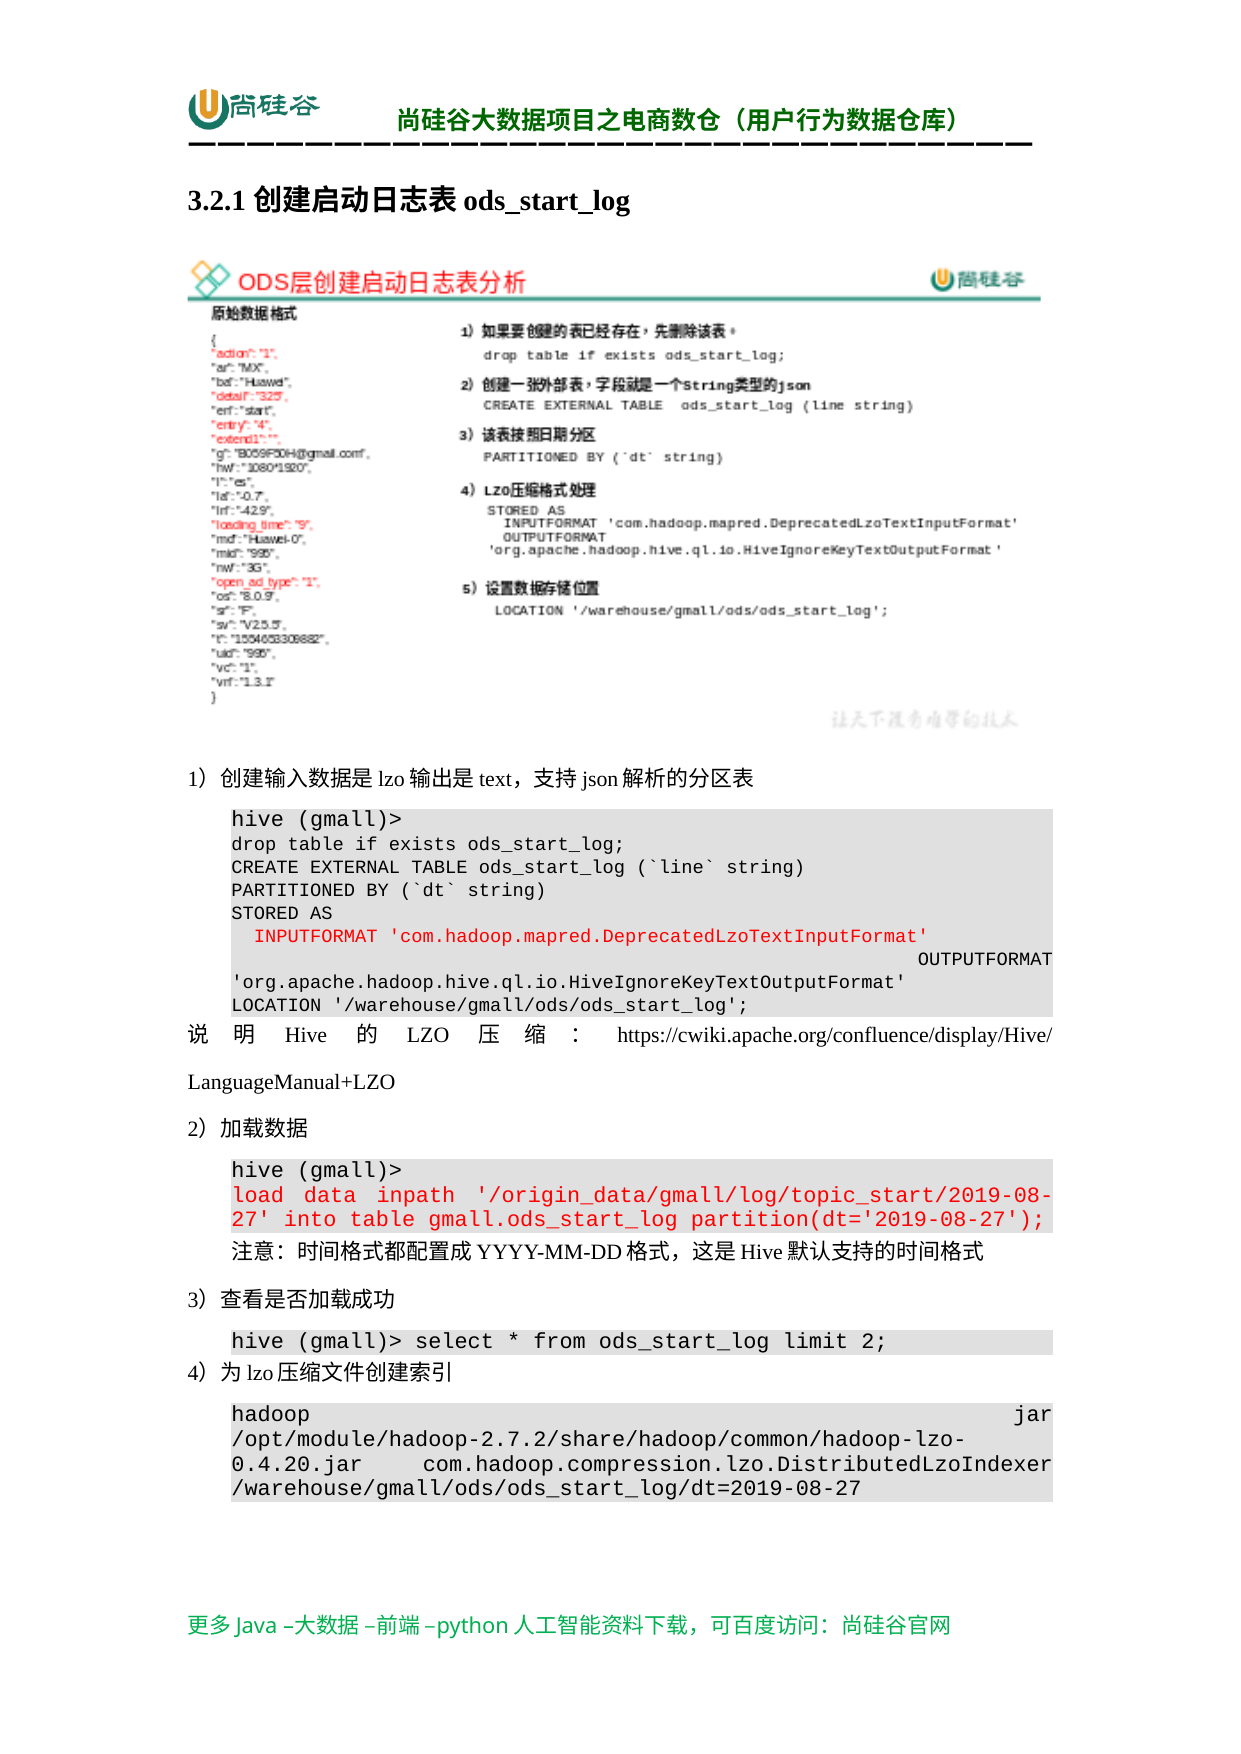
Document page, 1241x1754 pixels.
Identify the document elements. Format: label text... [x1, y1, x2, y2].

text 说明Hive的LZO压缩：https://cwiki.apache.org/confluence/display/Hive/LanguageManual+LZO [187, 1017, 1053, 1098]
text hive (gmall)> [231, 1159, 1053, 1184]
text hadoop jar /opt/module/hadoop-2.7.2/share/hadoop/common/hadoop-lzo-0.4.20.jar com.hadoop.compression.lzo.DistributedLzoIndexer /warehouse/gmall/ods/ods_start_log/dt=2019-08-27 [231, 1403, 1053, 1502]
text load data inpath '/origin_data/gmall/log/topic_start/2019-08-27' into table gmall.ods_start_log partition(dt='2019-08-27'); [231, 1184, 1053, 1233]
text PARTITIONED BY (`dt` string) [231, 879, 1053, 902]
text 3）查看是否加载成功 [187, 1282, 1053, 1314]
text STORED AS [231, 902, 1053, 925]
text LOCATION '/warehouse/gmall/ods/ods_start_log'; [231, 994, 1053, 1017]
text hive (gmall)> select * from ods_start_log limit 2; [231, 1330, 1053, 1355]
text 1）创建输入数据是lzo输出是text，支持json解析的分区表 [187, 760, 1053, 793]
text CREATE EXTERNAL TABLE ods_start_log (`line` string) [231, 856, 1053, 879]
text 2）加载数据 [187, 1111, 1053, 1143]
subtitle 3.2.1 创建启动日志表ods_start_log [187, 165, 1053, 230]
text OUTPUTFORMAT 'org.apache.hadoop.hive.ql.io.HiveIgnoreKeyTextOutputFormat' [231, 948, 1053, 994]
text drop table if exists ods_start_log; [231, 833, 1053, 856]
text 4）为lzo压缩文件创建索引 [187, 1355, 1053, 1387]
picture [187, 88, 320, 130]
text hive (gmall)> [231, 809, 1053, 833]
text INPUTFORMAT 'com.hadoop.mapred.DeprecatedLzoTextInputFormat' [231, 925, 1053, 948]
text 注意：时间格式都配置成YYYY-MM-DD格式，这是Hive默认支持的时间格式 [187, 1233, 1053, 1266]
